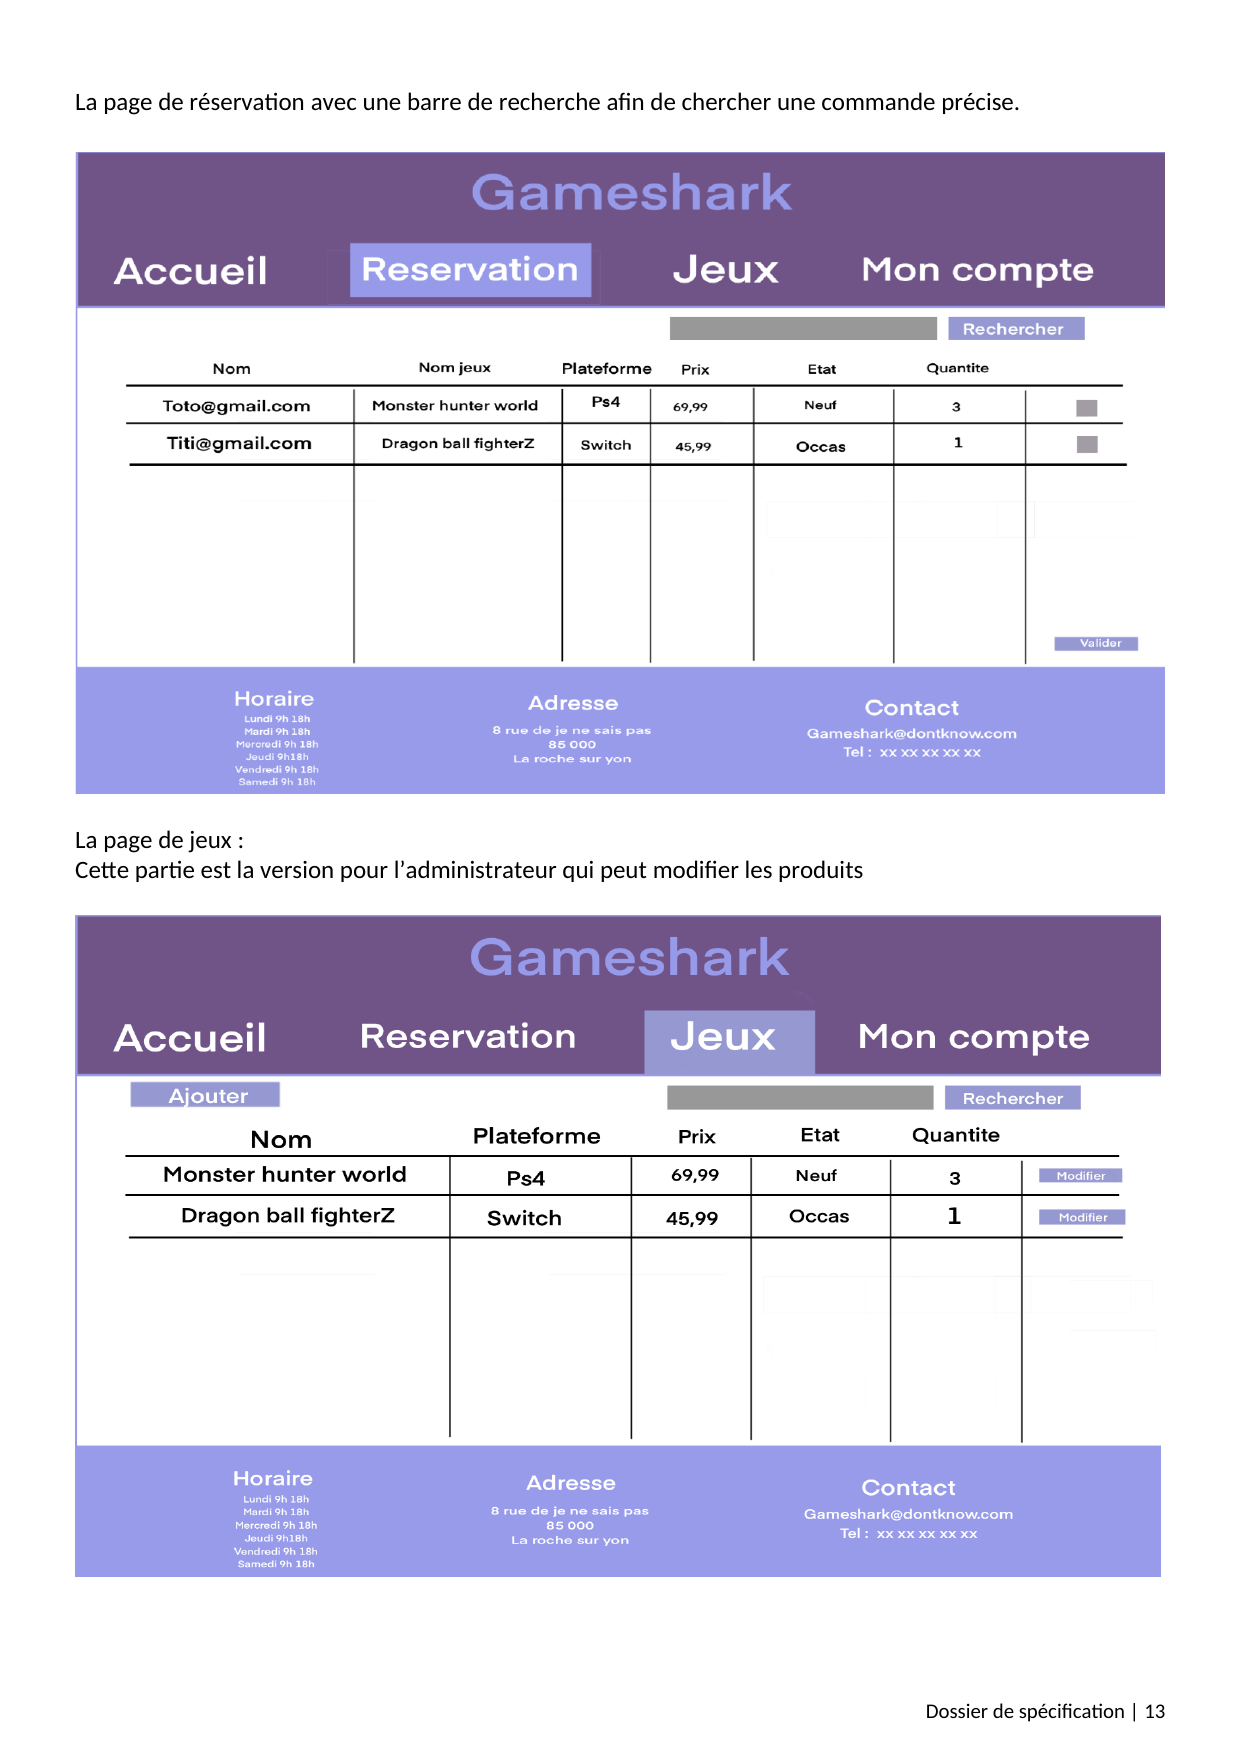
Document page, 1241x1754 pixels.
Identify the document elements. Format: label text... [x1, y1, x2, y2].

picture [75, 915, 1161, 1577]
text La page de réservation avec une barre de recherche afin de chercher une commande précise. [75, 86, 1165, 117]
text Cette partie est la version pour l’administrateur qui peut modifier les produits [75, 854, 1165, 885]
picture [77, 152, 1165, 794]
text La page de jeux : [75, 824, 1165, 854]
